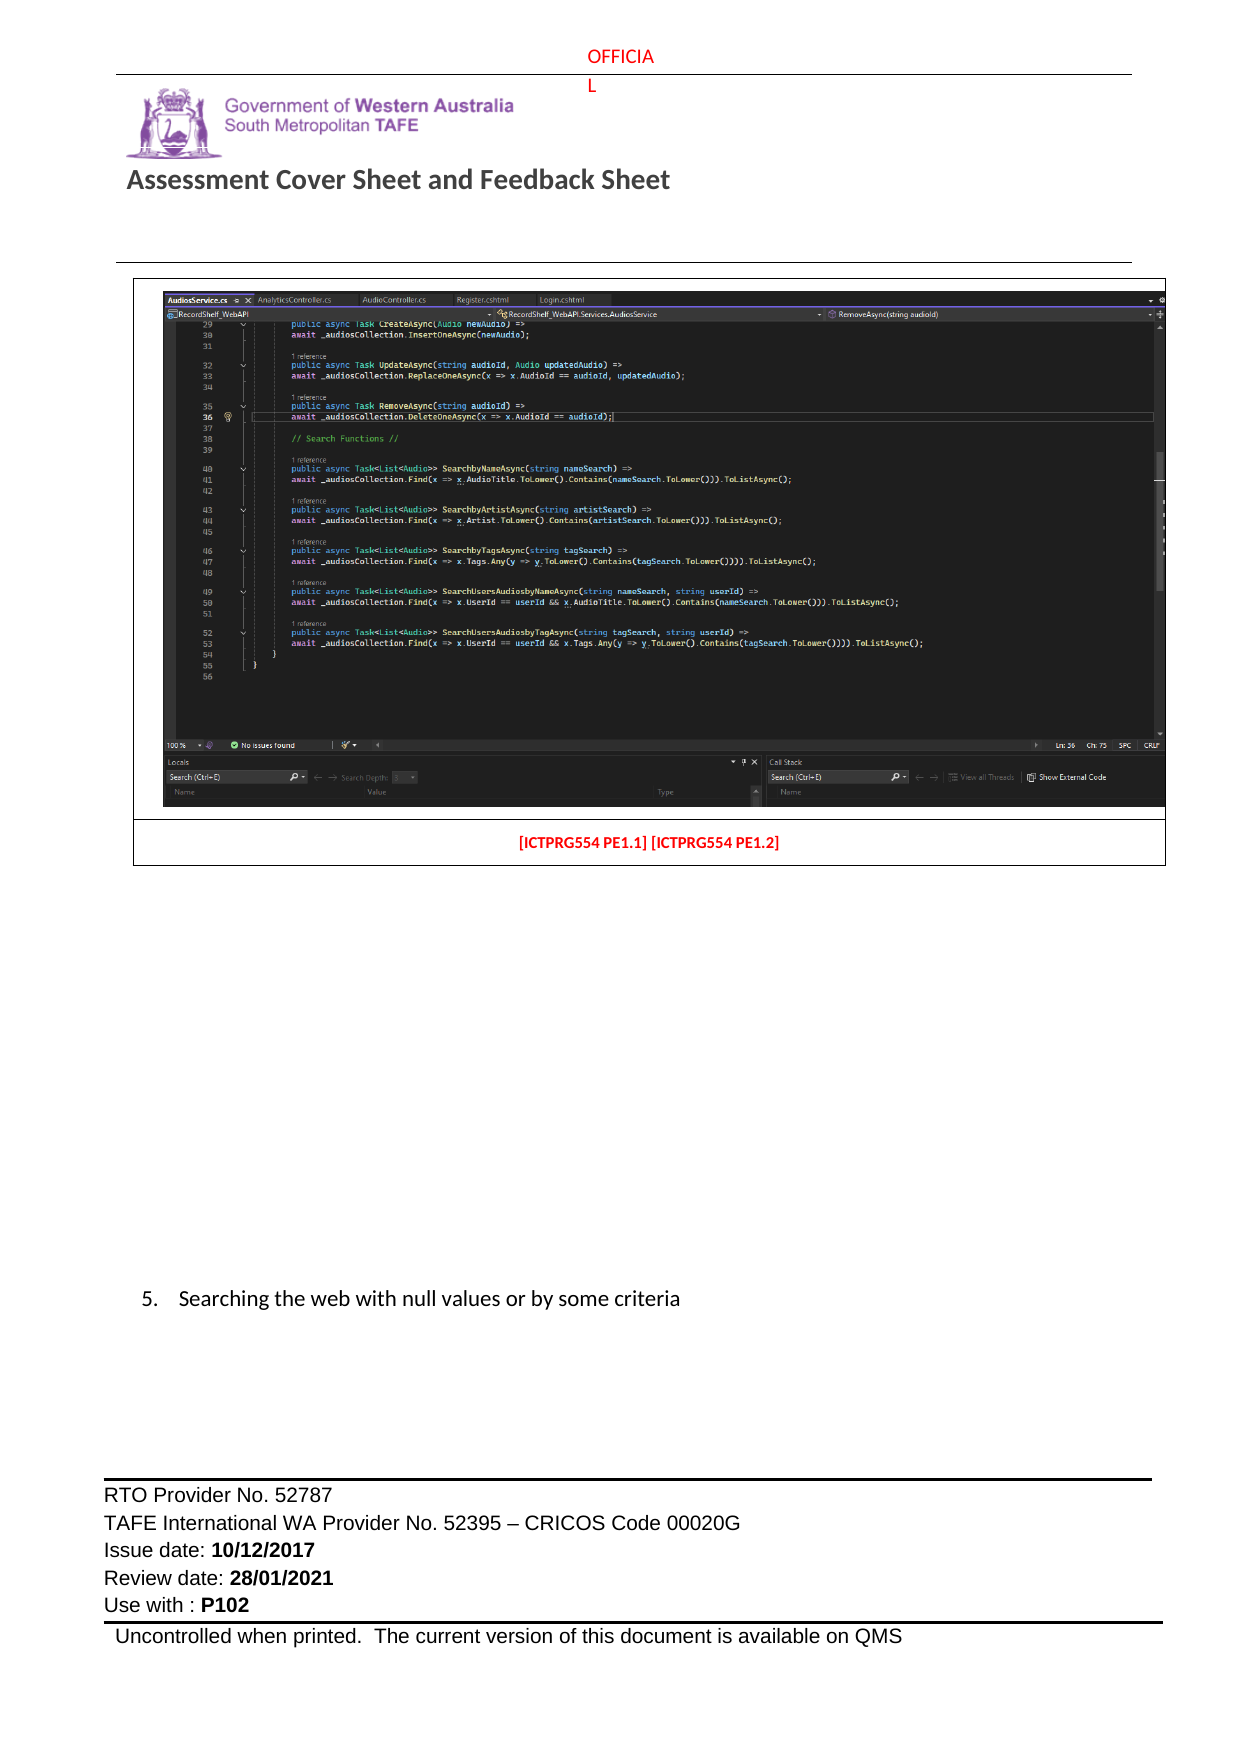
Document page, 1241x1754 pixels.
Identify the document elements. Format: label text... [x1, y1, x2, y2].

picture [126, 88, 514, 147]
picture [126, 148, 514, 159]
list Searching the web with null values or by some criteria [141, 1284, 1152, 1312]
table_cell [ICTPRG554 PE1.1] [ICTPRG554 PE1.2] [134, 820, 1165, 865]
table_header [134, 279, 1165, 819]
